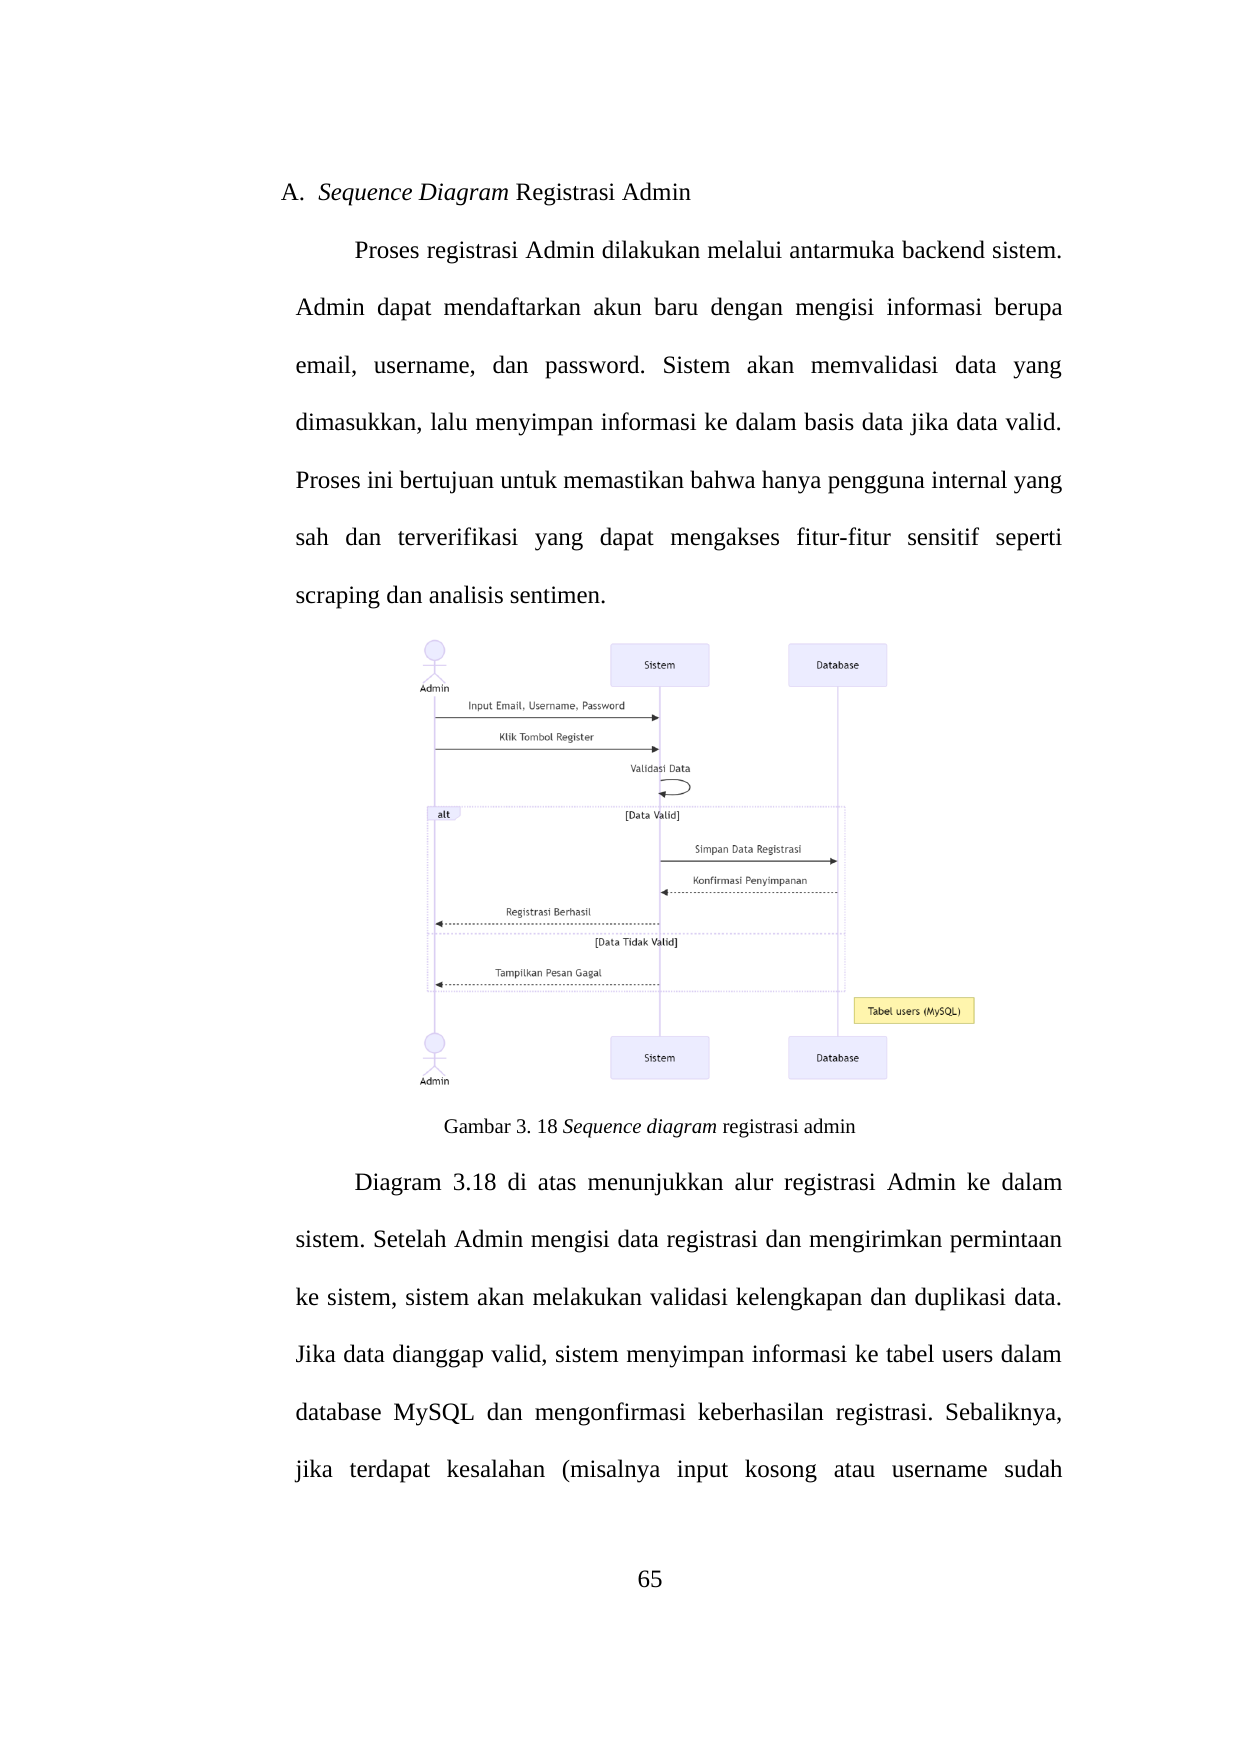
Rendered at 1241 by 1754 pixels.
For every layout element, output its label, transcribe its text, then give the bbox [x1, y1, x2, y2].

text Proses registrasi Admin dilakukan melalui antarmuka backend sistem. Admin dapat mendaftarkan akun baru dengan mengisi informasi berupa email, username, dan password. Sistem akan memvalidasi data yang dimasukkan, lalu menyimpan informasi ke dalam basis data jika data valid. Proses ini bertujuan untuk memastikan bahwa hanya pengguna internal yang sah dan terverifikasi yang dapat mengakses fitur-fitur sensitif seperti scraping dan analisis sentimen. [295, 235, 1063, 608]
list Sequence Diagram Registrasi Admin [281, 177, 1063, 206]
picture [323, 637, 1036, 1086]
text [295, 1167, 1063, 1483]
